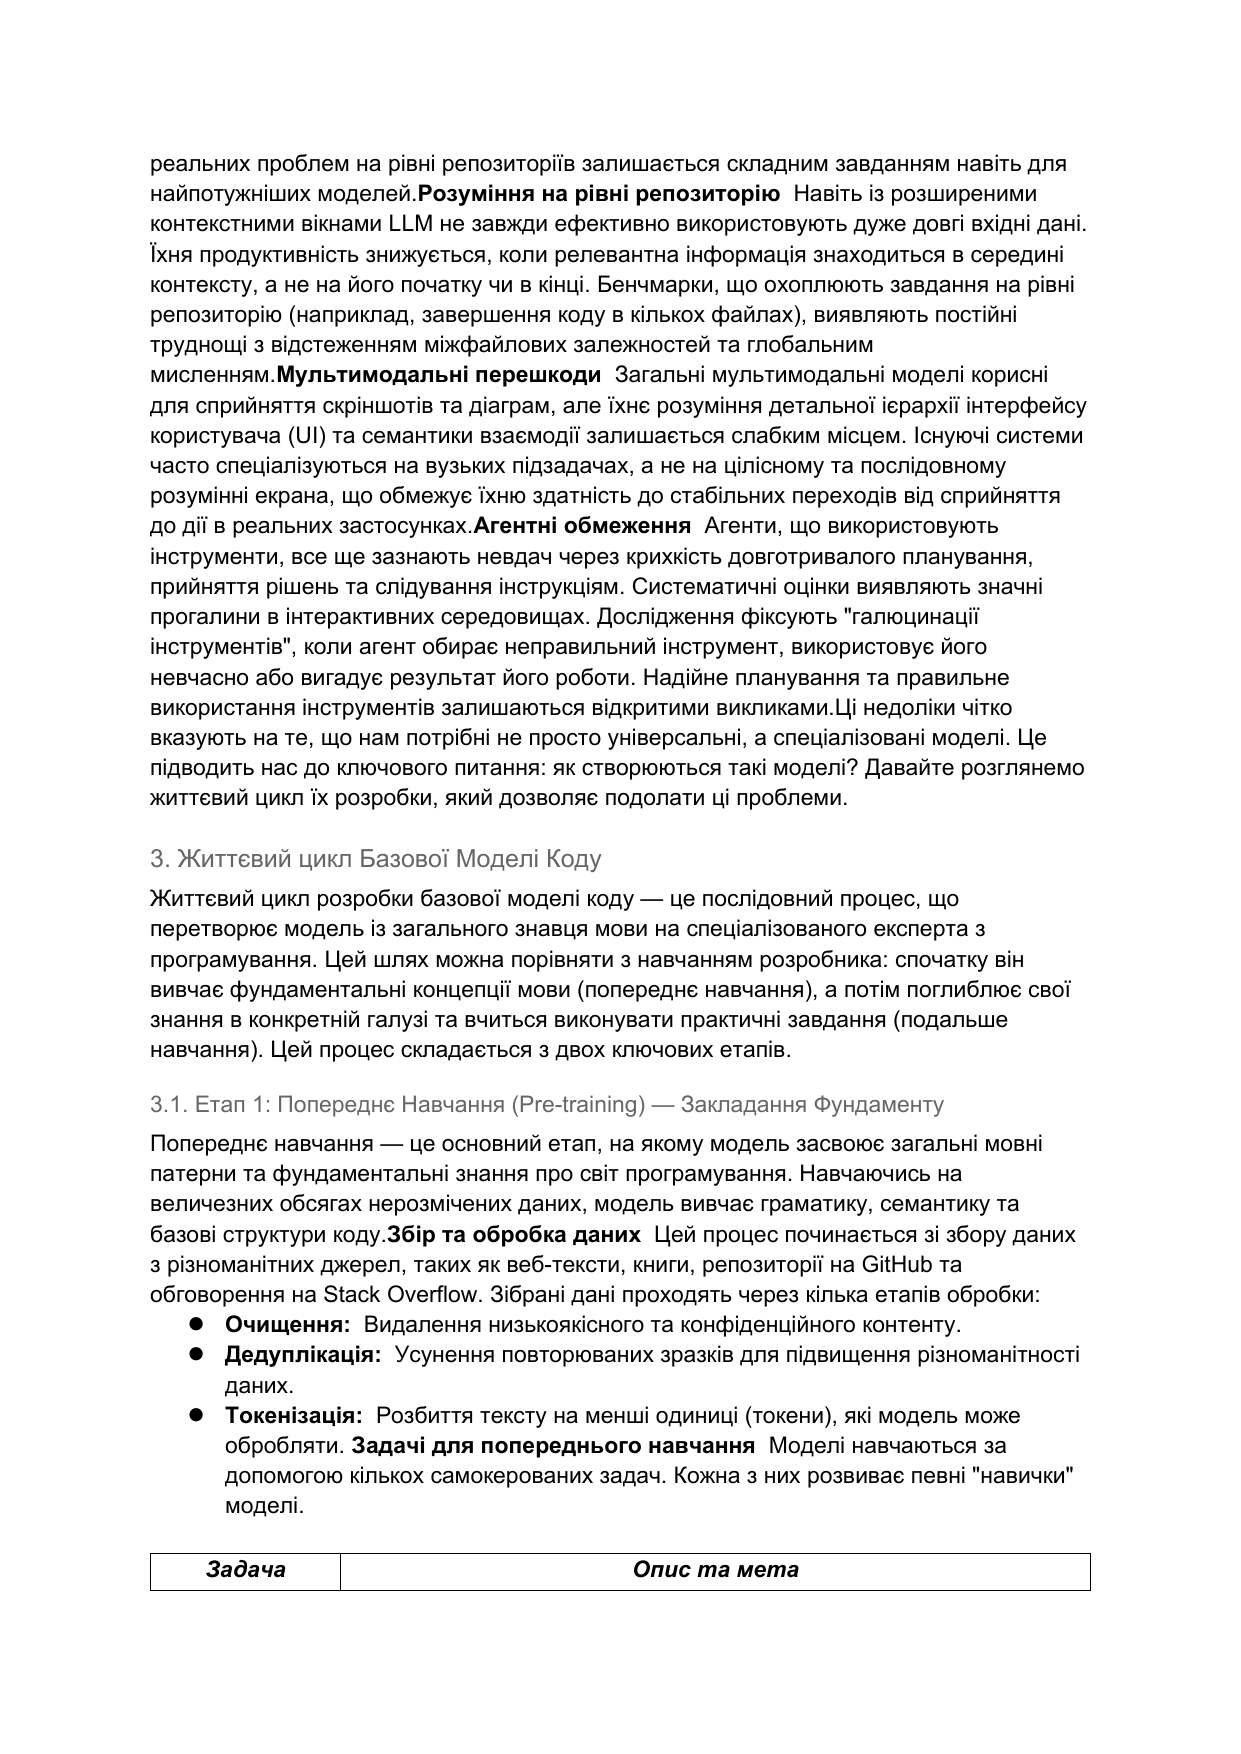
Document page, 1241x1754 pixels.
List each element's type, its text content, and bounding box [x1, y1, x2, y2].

table_header Опис та мета [341, 1554, 1090, 1589]
subtitle 3. Життєвий цикл Базової Моделі Коду [150, 844, 1090, 872]
list Токенізація: Розбиття тексту на менші одиниці (токени), які модель може обробляти. Задачі для попереднього навчання Моделі навчаються за допомогою кількох самокерованих задач. Кожна з них розвиває певні "навички" моделі. [187, 1402, 1090, 1519]
text Попереднє навчання — це основний етап, на якому модель засвоює загальні мовні патерни та фундаментальні знання про світ програмування. Навчаючись на величезних обсягах нерозмічених даних, модель вивчає граматику, семантику та базові структури коду.Збір та обробка даних Цей процес починається зі збору даних з різноманітних джерел, таких як веб-тексти, книги, репозиторії на GitHub та обговорення на Stack Overflow. Зібрані дані проходять через кілька етапів обробки: [150, 1130, 1090, 1307]
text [150, 150, 1090, 811]
text Життєвий цикл розробки базової моделі коду — це послідовний процес, що перетворює модель із загального знавця мови на спеціалізованого експерта з програмування. Цей шлях можна порівняти з навчанням розробника: спочатку він вивчає фундаментальні концепції мови (попереднє навчання), а потім поглиблює свої знання в конкретній галузі та вчиться виконувати практичні завдання (подальше навчання). Цей процес складається з двох ключових етапів. [150, 885, 1090, 1062]
list Дедуплікація: Усунення повторюваних зразків для підвищення різноманітності даних. [187, 1341, 1090, 1398]
list Очищення: Видалення низькоякісного та конфіденційного контенту. [187, 1311, 1090, 1337]
table_header Задача [151, 1554, 340, 1589]
subtitle 3.1. Етап 1: Попереднє Навчання (Pre-training) — Закладання Фундаменту [150, 1091, 1090, 1118]
